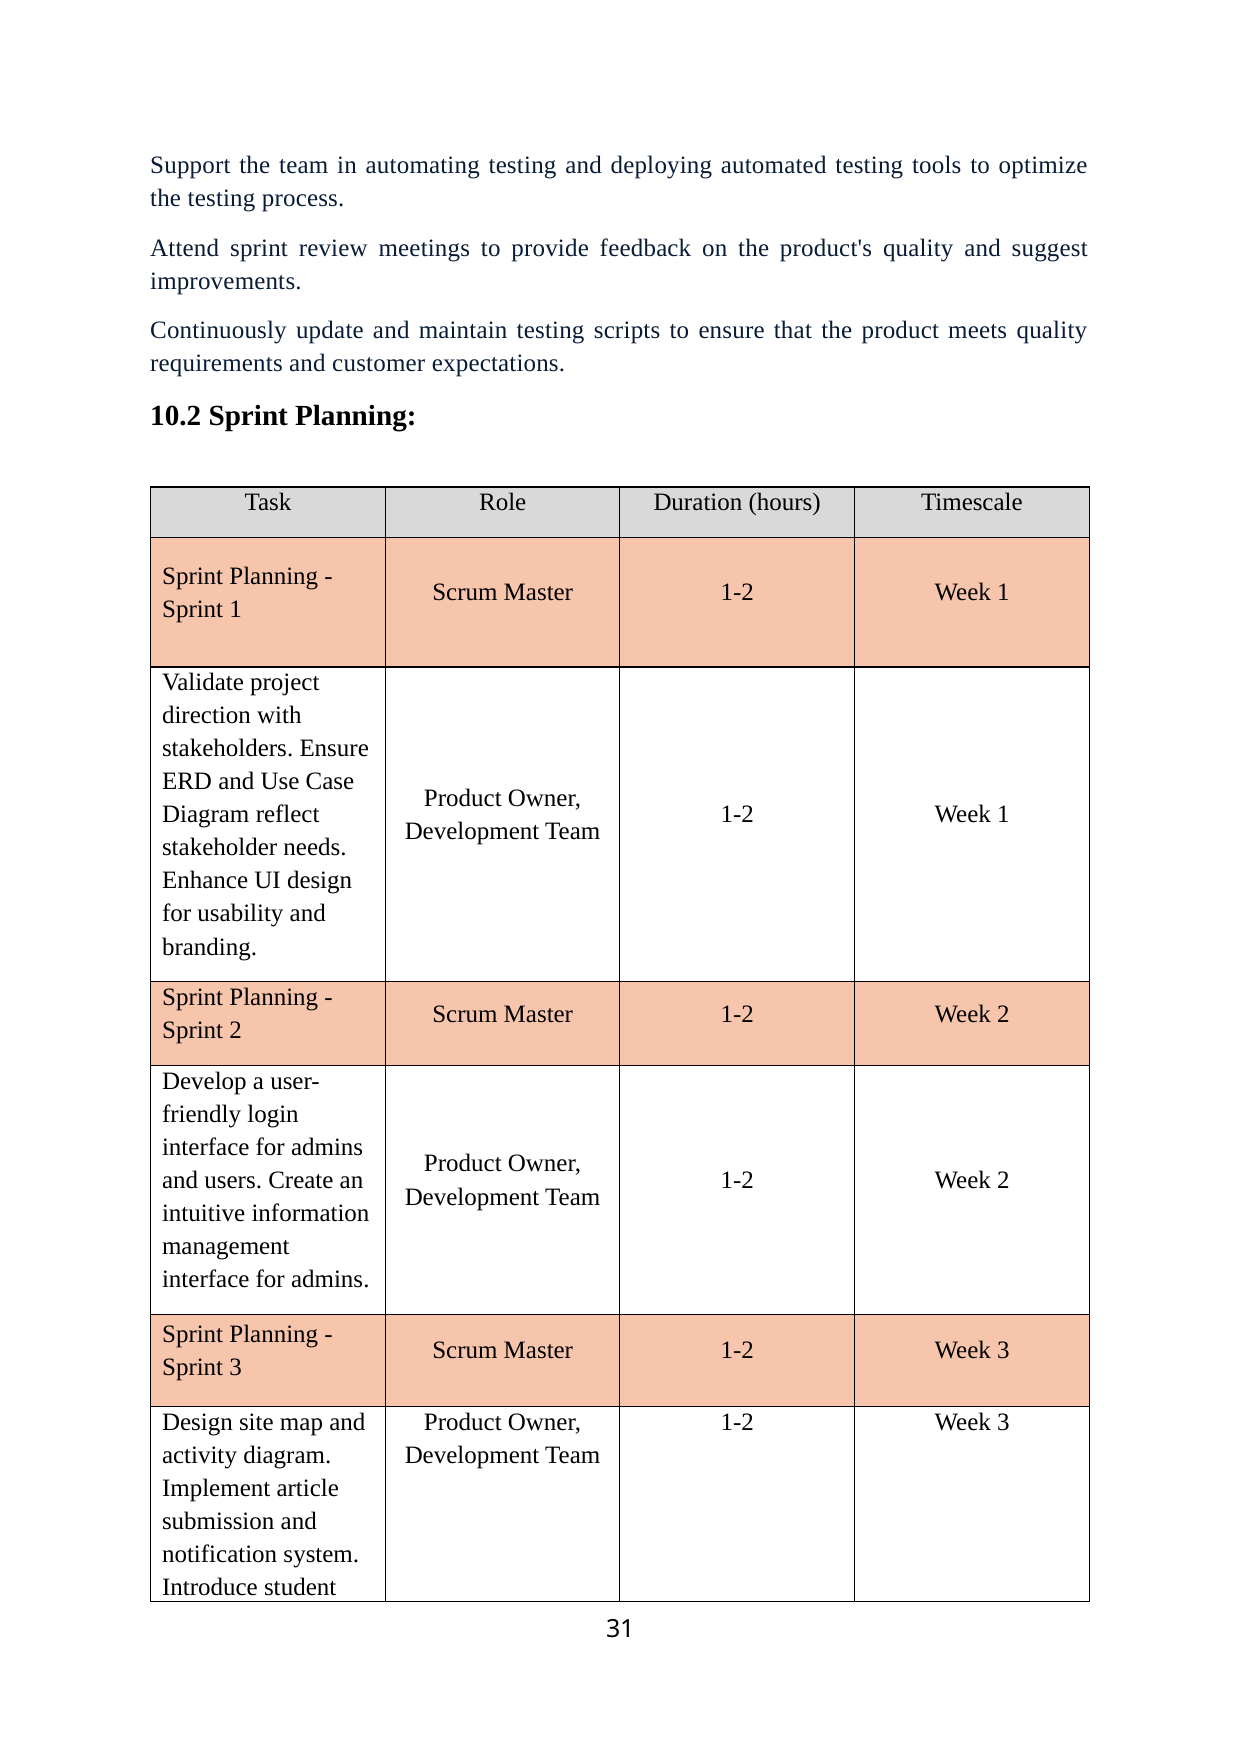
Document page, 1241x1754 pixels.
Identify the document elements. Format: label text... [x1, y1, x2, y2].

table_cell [386, 1407, 619, 1601]
text Support the team in automating testing and deploying automated testing tools to optimize the testing process. [150, 179, 1090, 212]
table_cell 1-2 [620, 1066, 854, 1314]
table_cell 1-2 [620, 538, 854, 666]
table_cell Week 1 [855, 668, 1089, 981]
table_cell Week 1 [855, 538, 1089, 666]
table_cell Sprint Planning - Sprint 3 [151, 1315, 385, 1406]
table_cell Week 2 [855, 982, 1089, 1065]
subtitle 10.2 Sprint Planning: [150, 398, 1090, 432]
table_cell Product Owner, Development Team [386, 1066, 619, 1314]
table_cell 1-2 [620, 668, 854, 981]
table_cell Validate project direction with stakeholders. Ensure ERD and Use Case Diagram reflect stakeholder needs. Enhance UI design for usability and branding. [151, 668, 385, 981]
text Continuously update and maintain testing scripts to ensure that the product meets quality requirements and customer expectations. [150, 344, 1090, 377]
table_cell Sprint Planning - Sprint 2 [151, 982, 385, 1065]
text Attend sprint review meetings to provide feedback on the product's quality and suggest improvements. [150, 261, 1090, 294]
table_cell Develop a user-friendly login interface for admins and users. Create an intuitive information management interface for admins. [151, 1066, 385, 1314]
table_cell Product Owner, Development Team [386, 668, 619, 981]
table_cell 1-2 [620, 982, 854, 1065]
table_cell Week 3 [855, 1407, 1089, 1601]
table_cell Sprint Planning - Sprint 1 [151, 538, 385, 666]
table_cell Week 3 [855, 1315, 1089, 1406]
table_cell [151, 1407, 385, 1601]
table_header Timescale [855, 488, 1089, 537]
table_header Role [386, 488, 619, 537]
table_cell Scrum Master [386, 538, 619, 666]
table_cell Week 2 [855, 1066, 1089, 1314]
table_cell Scrum Master [386, 982, 619, 1065]
table_cell 1-2 [620, 1315, 854, 1406]
table_cell Scrum Master [386, 1315, 619, 1406]
table_cell 1-2 [620, 1407, 854, 1601]
table_header Duration (hours) [620, 488, 854, 537]
table_header Task [151, 488, 385, 537]
